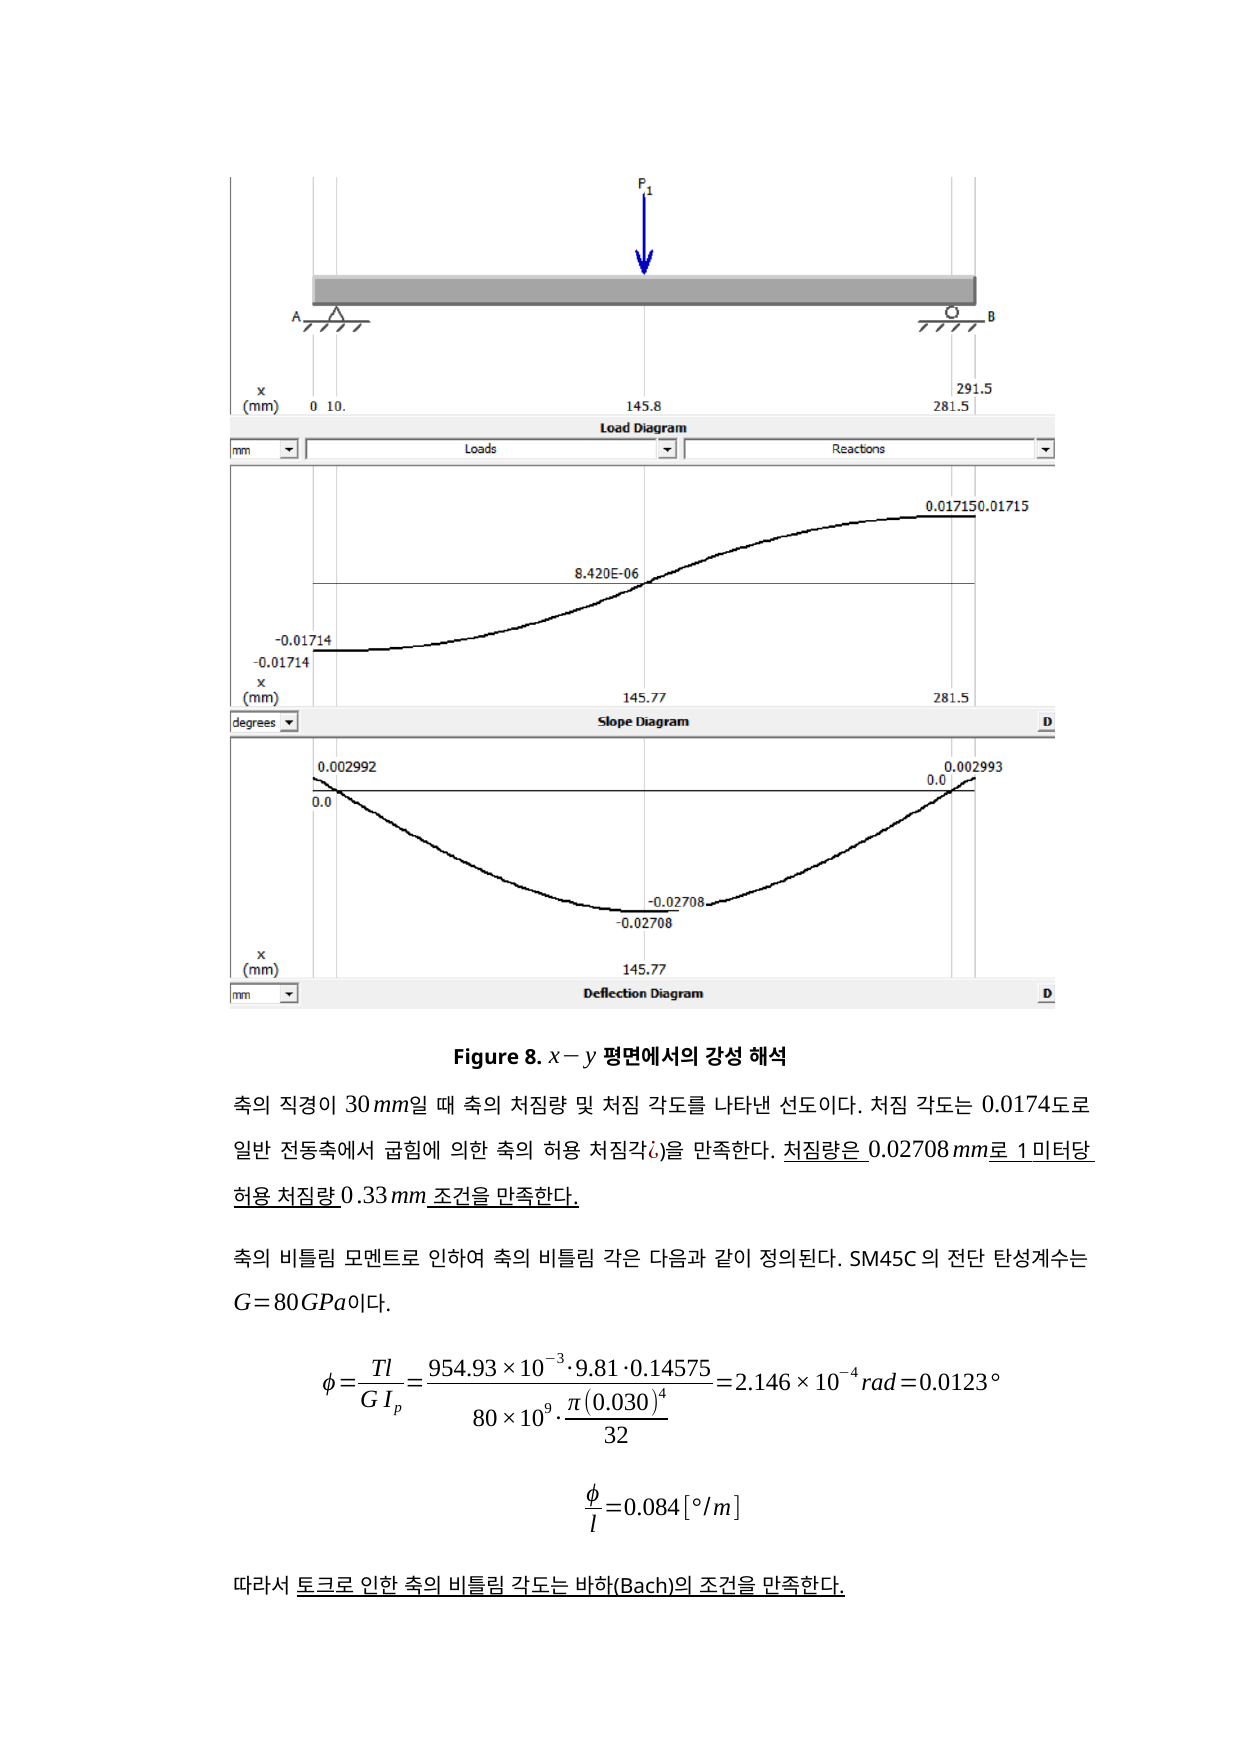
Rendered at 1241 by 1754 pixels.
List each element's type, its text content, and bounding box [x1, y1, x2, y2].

text 축의 비틀림 모멘트로 인하여 축의 비틀림 각은 다음과 같이 정의된다. SM45C의 전단 탄성계수는 이다. [233, 1242, 1090, 1318]
text 따라서 토크로 인한 축의 비틀림 각도는 바하(Bach)의 조건을 만족한다. [233, 1569, 1090, 1600]
text Figure 8. 평면에서의 강성 해석 [150, 1040, 1090, 1070]
picture [229, 177, 1055, 1009]
text 축의 직경이 일 때 축의 처짐량 및 처짐 각도를 나타낸 선도이다. 처짐 각도는 도로 일반 전동축에서 굽힘에 의한 축의 허용 처짐각)을 만족한다. 처짐량은 로 1미터당 허용 처짐량 조건을 만족한다. [233, 1089, 1090, 1210]
